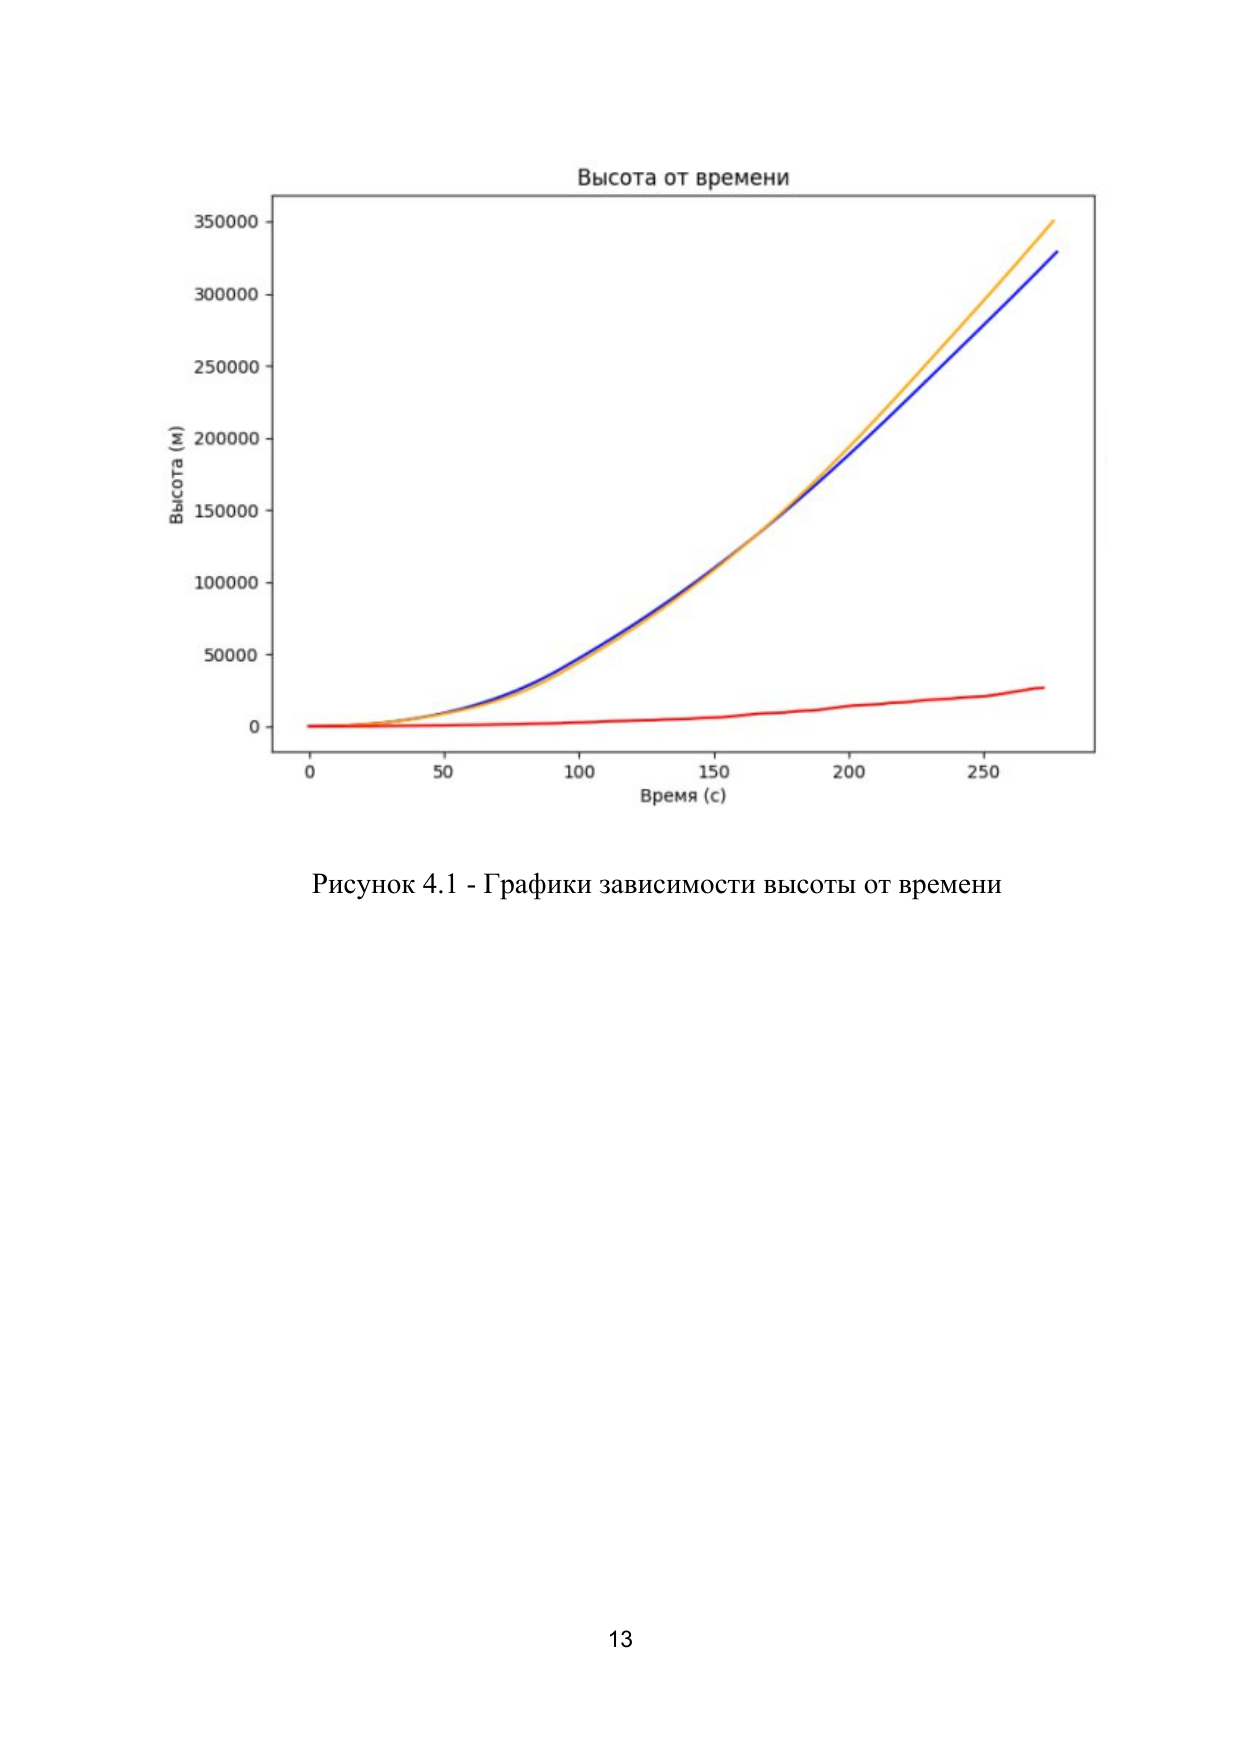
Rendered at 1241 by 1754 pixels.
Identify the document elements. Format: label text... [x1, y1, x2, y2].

picture [150, 150, 1109, 829]
text Рисунок 4.1 - Графики зависимости высоты от времени [150, 866, 1090, 900]
